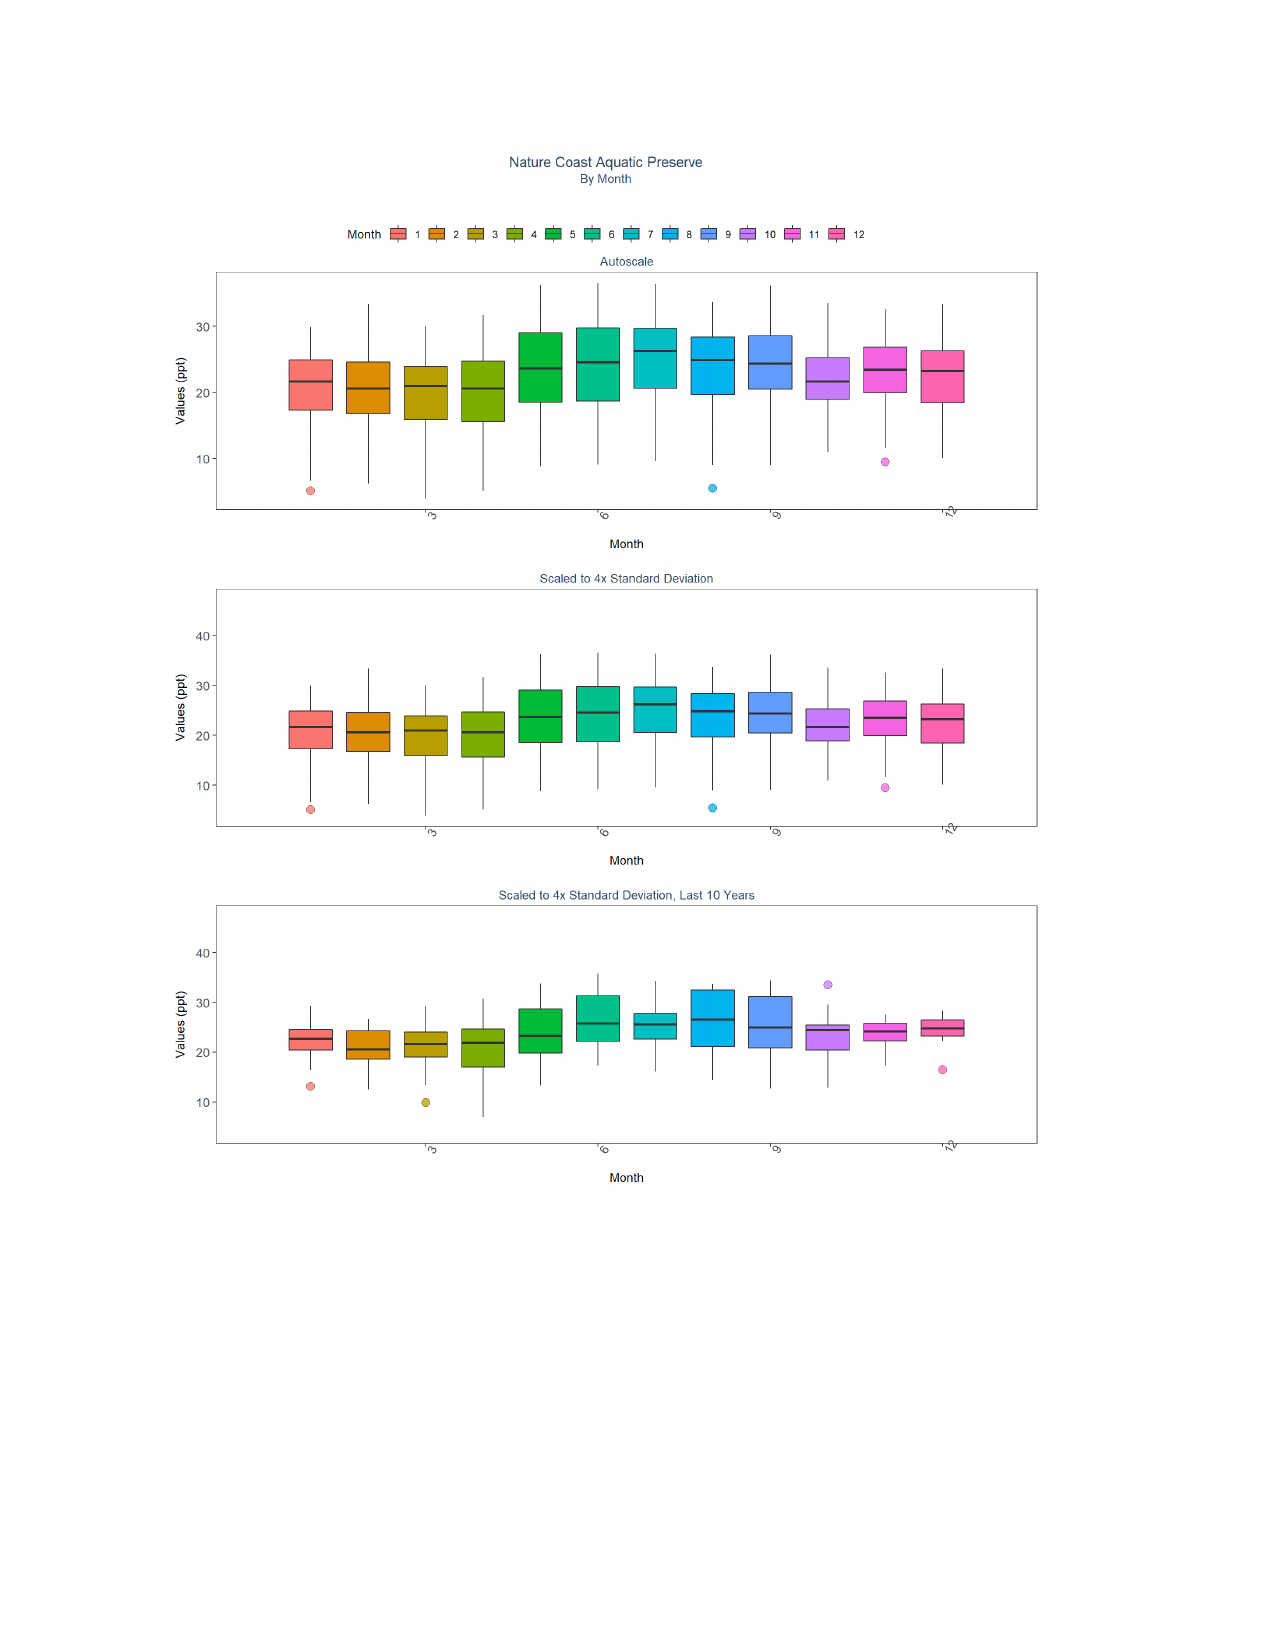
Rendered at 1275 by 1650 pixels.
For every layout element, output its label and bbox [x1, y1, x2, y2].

picture [168, 150, 1044, 1200]
